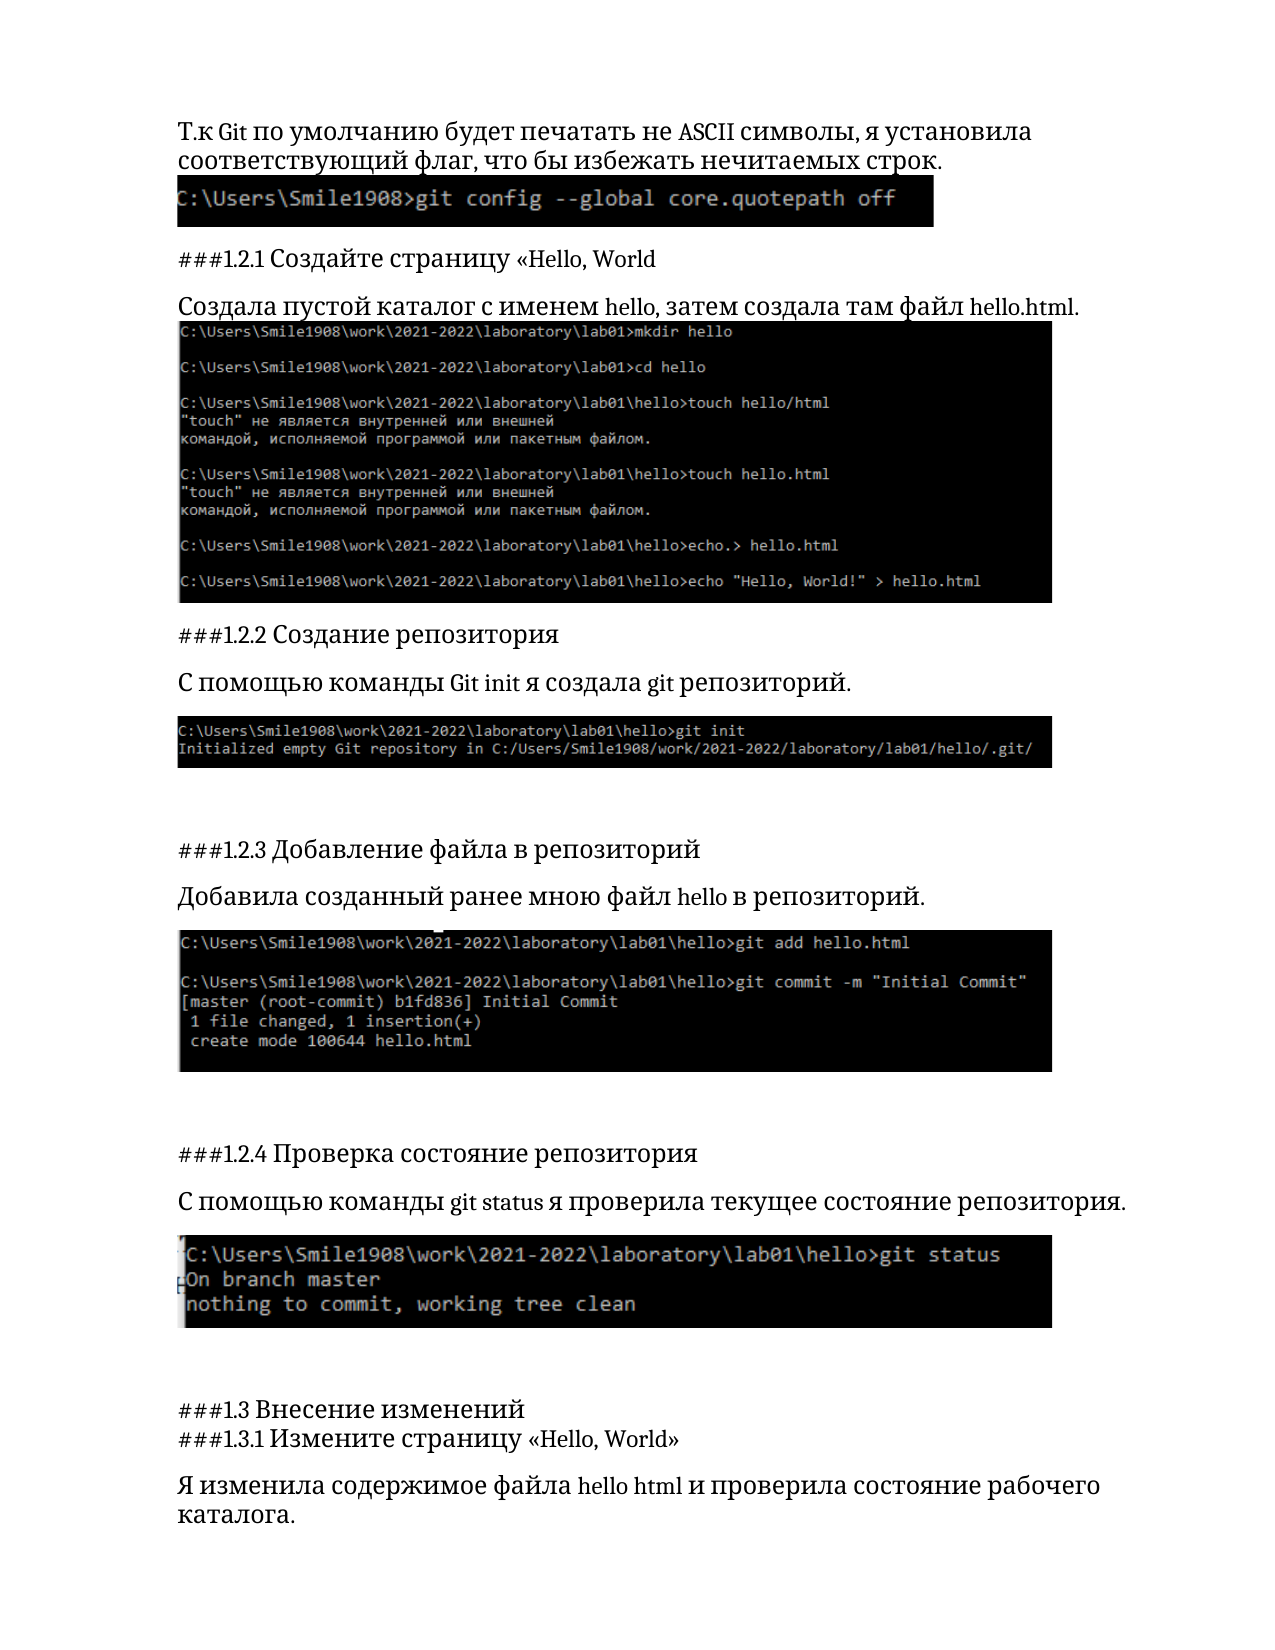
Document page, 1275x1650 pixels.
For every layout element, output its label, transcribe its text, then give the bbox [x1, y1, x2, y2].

text ###1.2.1 Создайте страницу «Hello, World [177, 245, 1186, 274]
picture [177, 1235, 1053, 1328]
text Я изменила содержимое файла hello html и проверила состояние рабочего каталога. [177, 1472, 1186, 1530]
text С помощью команды git status я проверила текущее состояние репозитория. [177, 1187, 1186, 1216]
text ###1.2.2 Создание репозитория [177, 621, 1186, 650]
text Добавила созданный ранее мною файл hello в репозиторий. [177, 883, 1186, 912]
picture [177, 930, 1053, 1072]
text ###1.2.3 Добавление файла в репозиторий [177, 836, 1186, 864]
text ###1.2.4 Проверка состояние репозитория [177, 1140, 1186, 1169]
text С помощью команды Git init я создала git репозиторий. [177, 669, 1186, 697]
picture [177, 716, 1053, 768]
text ###1.3 Внесение изменений ###1.3.1 Измените страницу «Hello, World» [177, 1396, 1186, 1453]
picture [177, 321, 1053, 603]
picture [177, 175, 934, 227]
